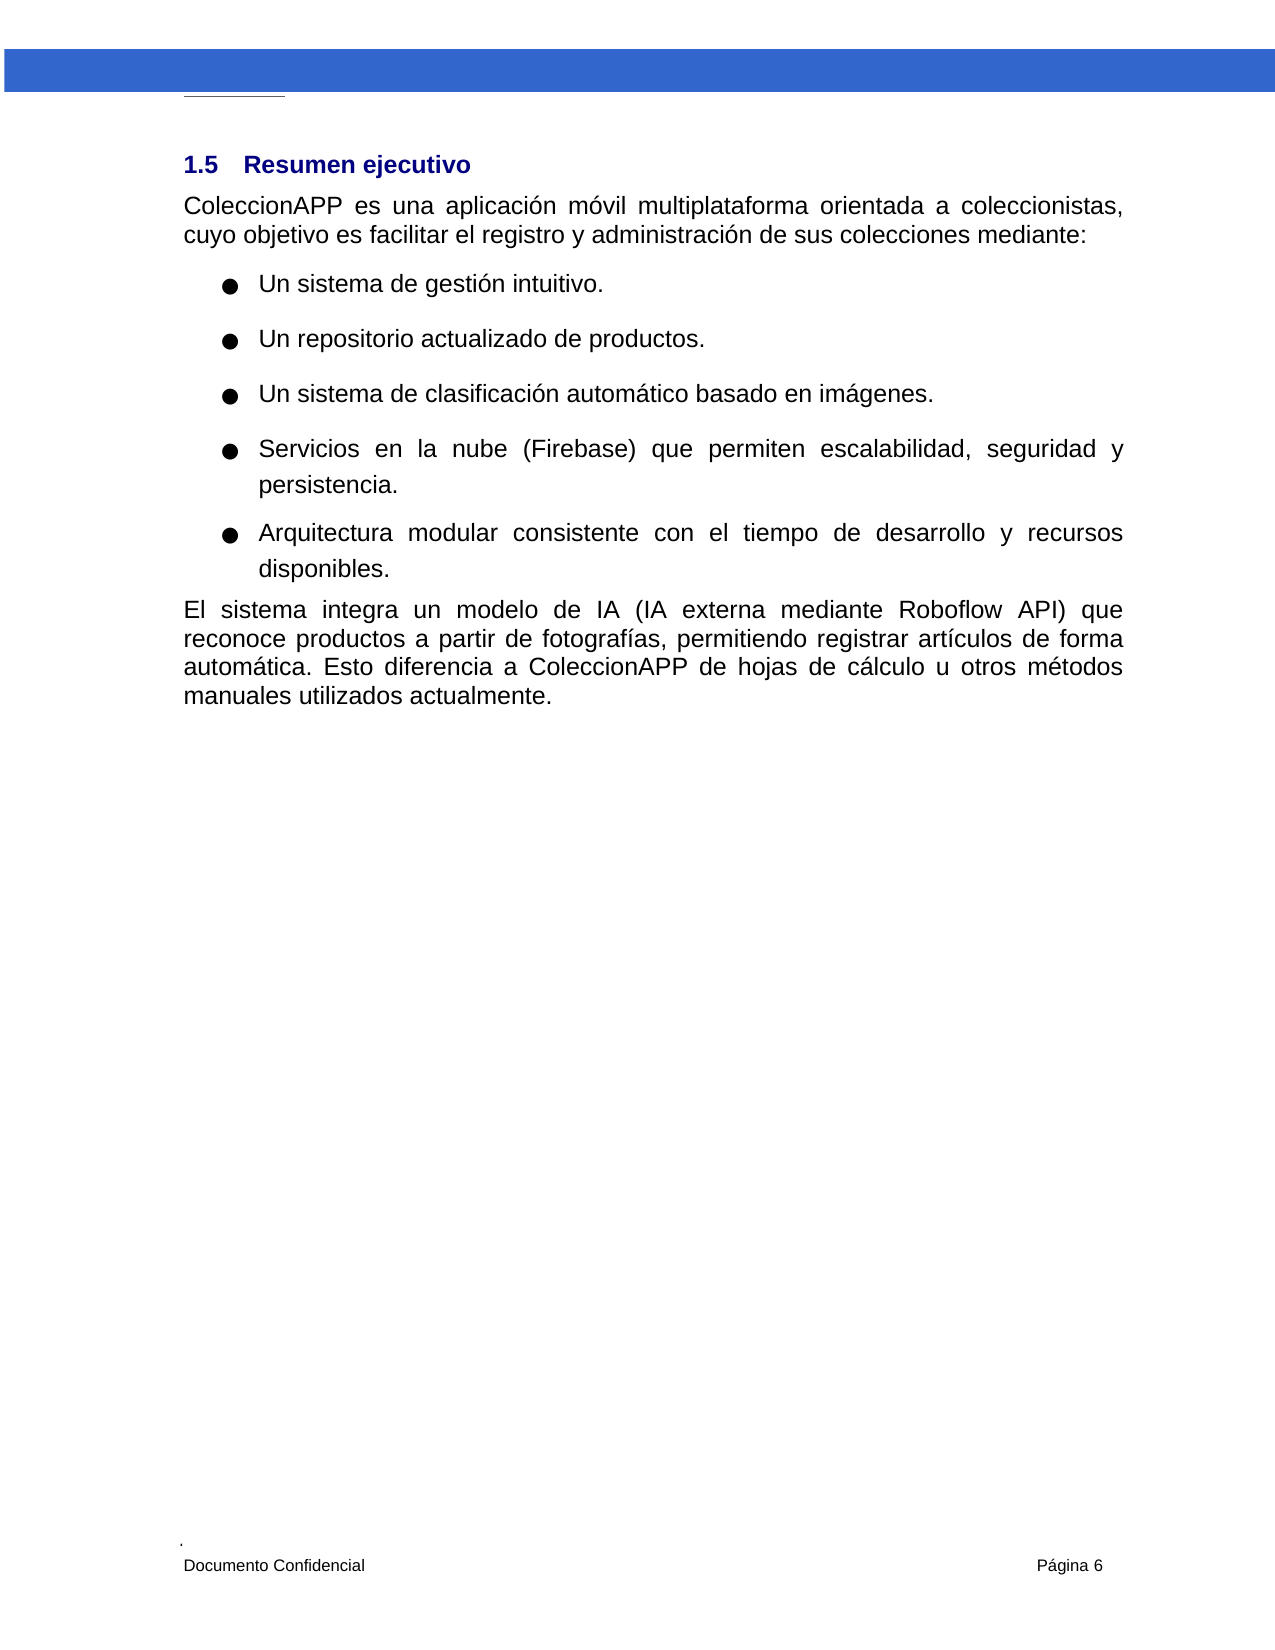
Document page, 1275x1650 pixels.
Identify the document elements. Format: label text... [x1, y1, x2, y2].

text ColeccionAPP es una aplicación móvil multiplataforma orientada a coleccionistas, cuyo objetivo es facilitar el registro y administración de sus colecciones mediante: [183, 191, 1125, 249]
list Un repositorio actualizado de productos. [221, 316, 1125, 359]
list Servicios en la nube (Firebase) que permiten escalabilidad, seguridad y persistencia. [221, 427, 1125, 498]
list Resumen ejecutivo [183, 150, 1125, 179]
list Un sistema de gestión intuitivo. [221, 261, 1125, 304]
list Un sistema de clasificación automático basado en imágenes. [221, 372, 1125, 414]
text El sistema integra un modelo de IA (IA externa mediante Roboflow API) que reconoce productos a partir de fotografías, permitiendo registrar artículos de forma automática. Esto diferencia a ColeccionAPP de hojas de cálculo u otros métodos manuales utilizados actualmente. [183, 595, 1125, 710]
list Arquitectura modular consistente con el tiempo de desarrollo y recursos disponibles. [221, 511, 1125, 582]
